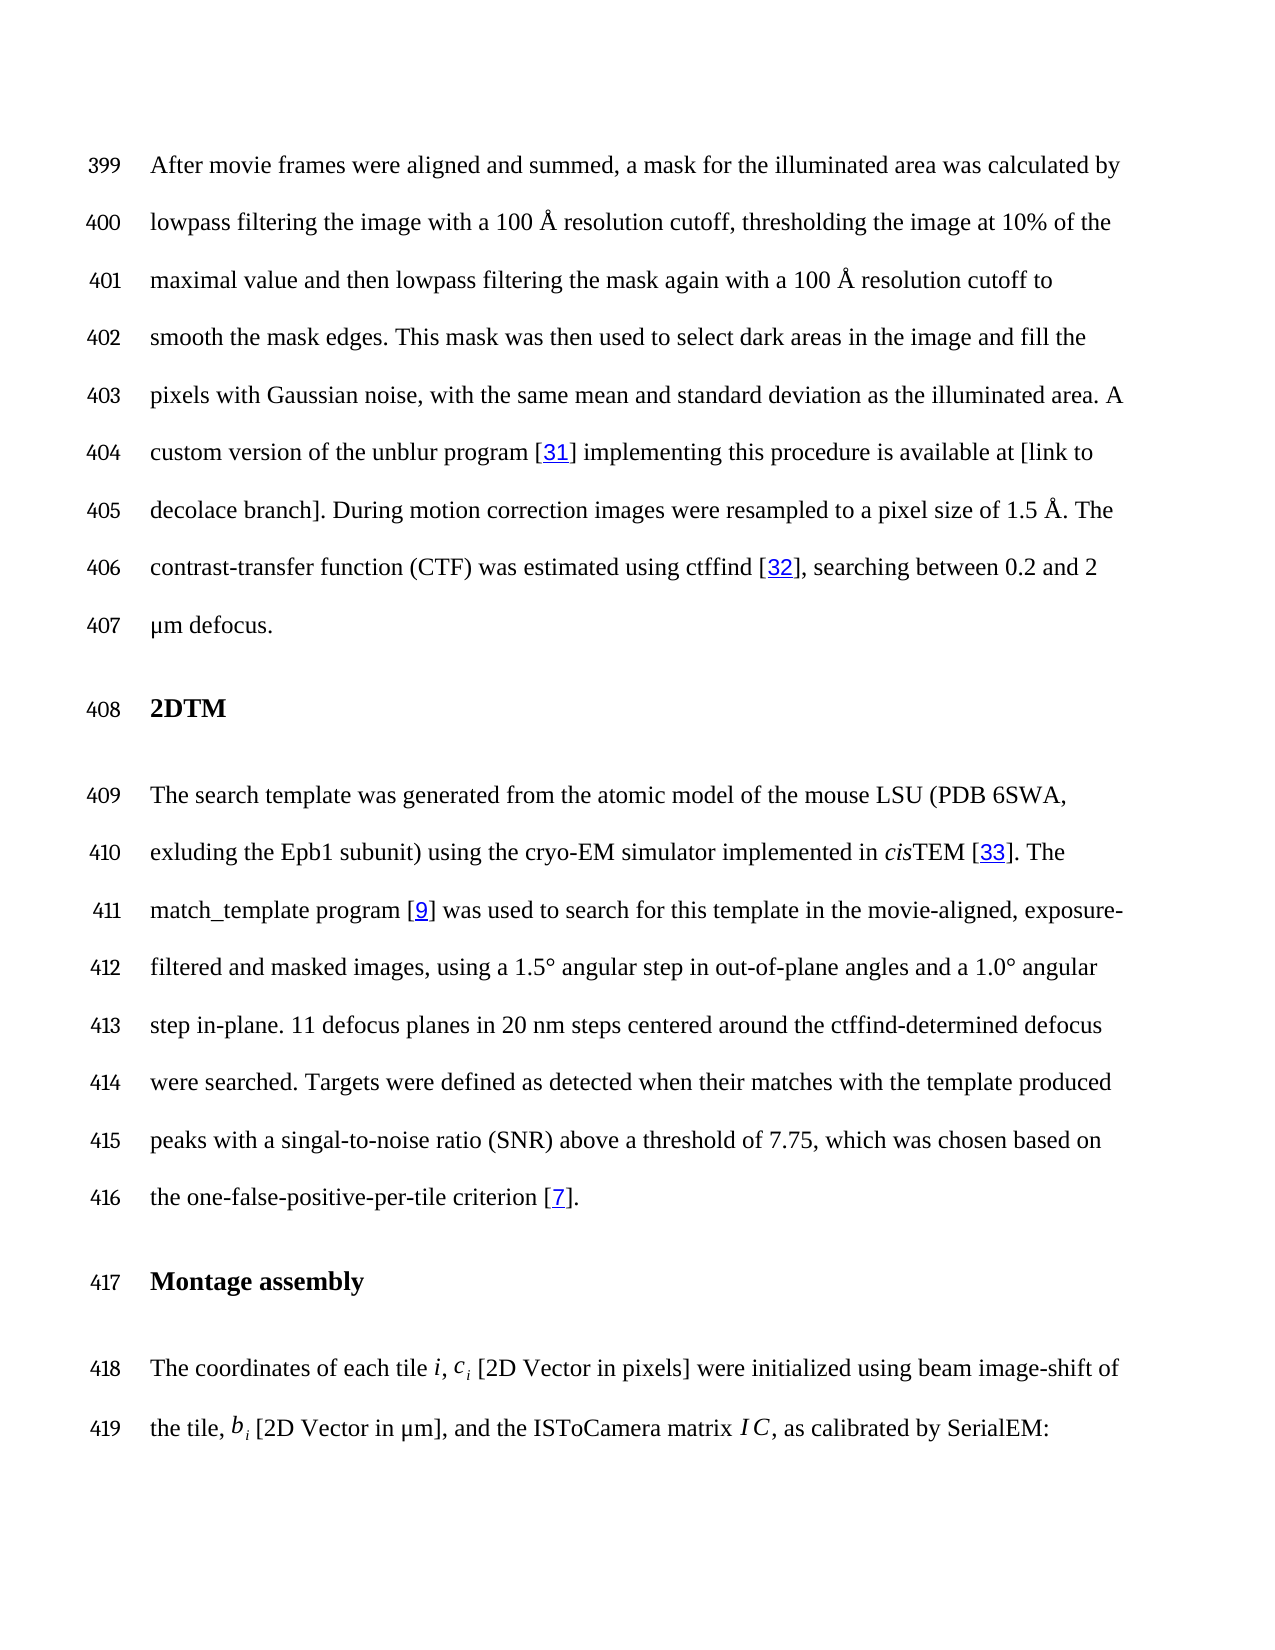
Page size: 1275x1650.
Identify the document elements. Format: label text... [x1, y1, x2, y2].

subtitle Montage assembly [150, 1265, 1125, 1296]
text The search template was generated from the atomic model of the mouse LSU (PDB 6SWA, exluding the Epb1 subunit) using the cryo-EM simulator implemented in cisTEM [33]. The match_template program [9] was used to search for this template in the movie-aligned, exposure-filtered and masked images, using a 1.5° angular step in out-of-plane angles and a 1.0° angular step in-plane. 11 defocus planes in 20 nm steps centered around the ctffind-determined defocus were searched. Targets were defined as detected when their matches with the template produced peaks with a singal-to-noise ratio (SNR) above a threshold of 7.75, which was chosen based on the one-false-positive-per-tile criterion [7]. [150, 780, 1125, 1211]
text The coordinates of each tile , [2D Vector in pixels] were initialized using beam image-shift of the tile, [2D Vector in μm], and the ISToCamera matrix , as calibrated by SerialEM: [150, 1352, 1125, 1443]
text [150, 150, 1125, 639]
subtitle 2DTM [150, 692, 1125, 724]
